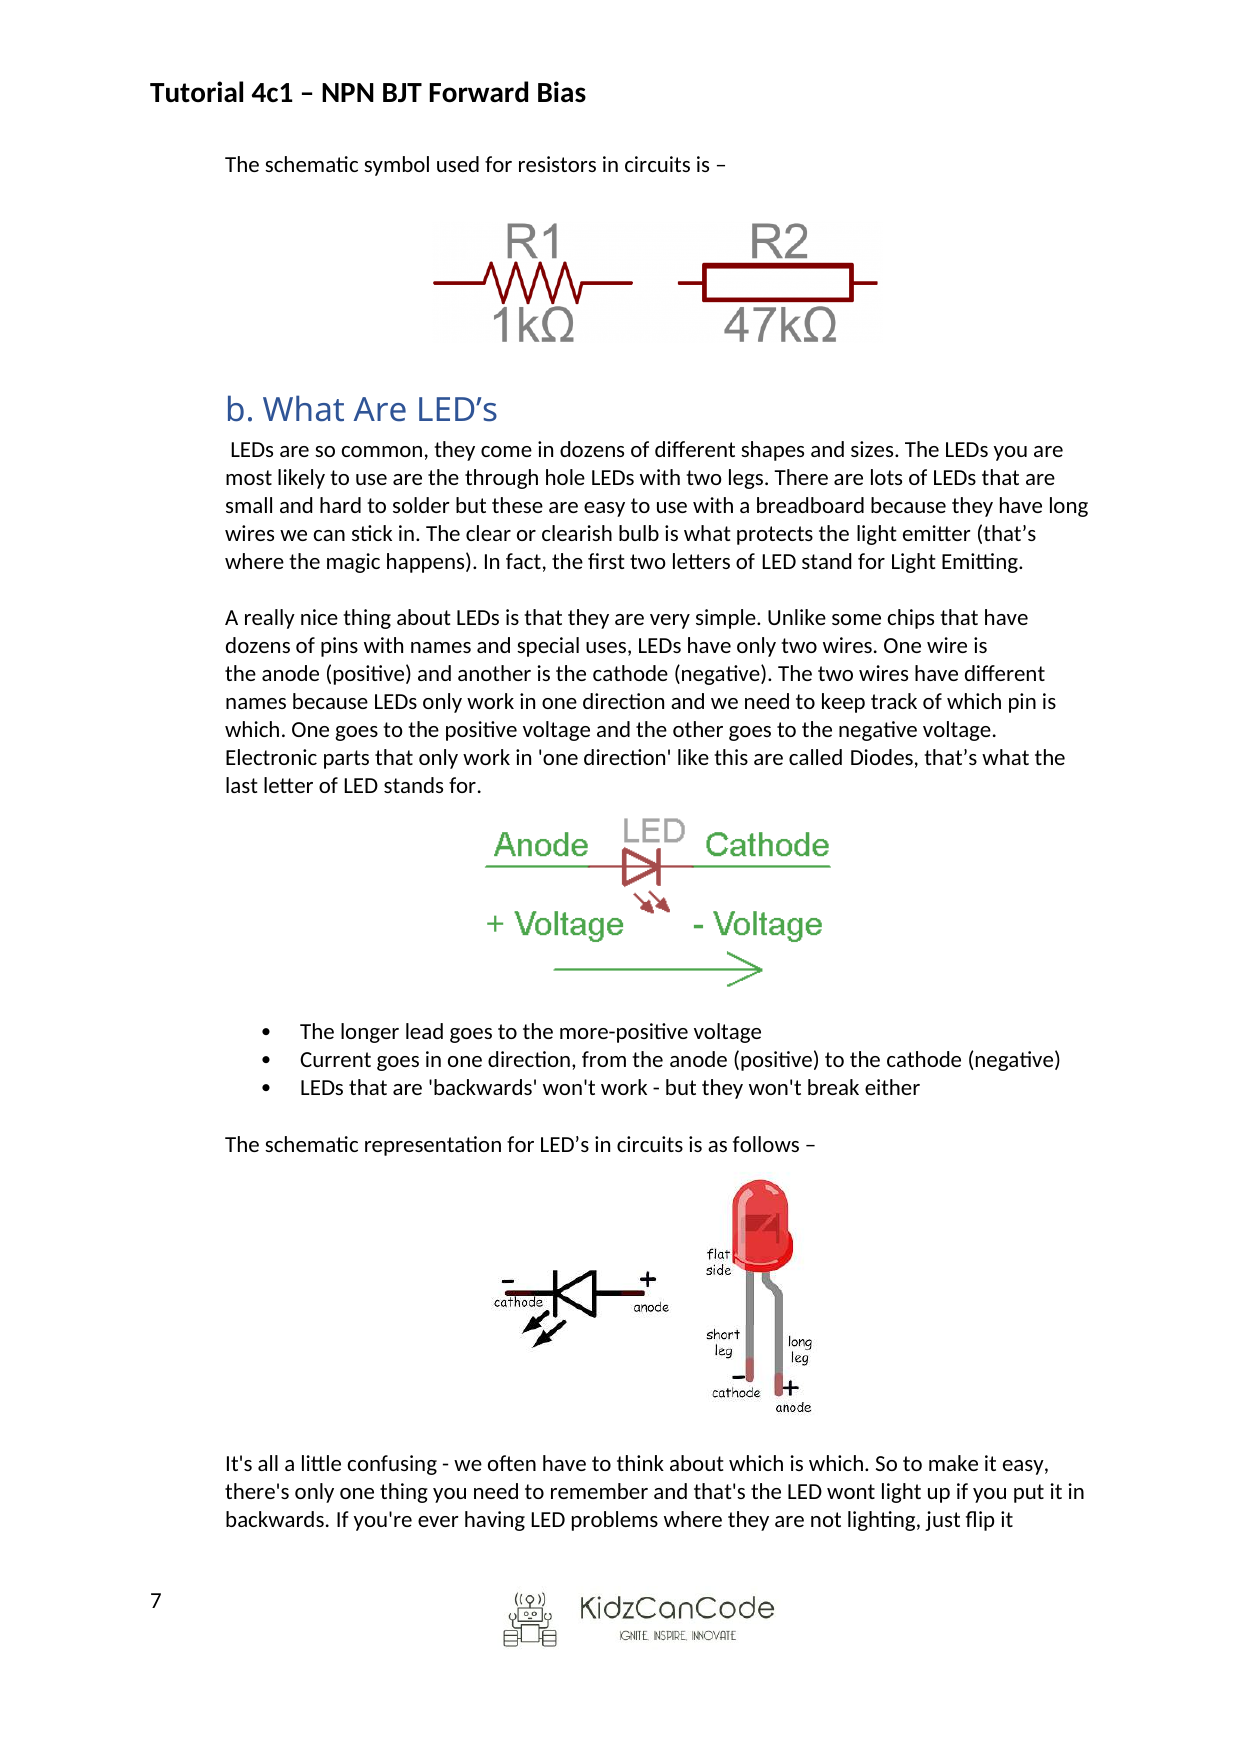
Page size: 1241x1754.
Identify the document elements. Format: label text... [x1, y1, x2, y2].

picture [431, 221, 884, 343]
text A really nice thing about LEDs is that they are very simple. Unlike some chips that have dozens of pins with names and special uses, LEDs have only two wires. One wire is the anode (positive) and another is the cathode (negative). The two wires have different names because LEDs only work in one direction and we need to keep track of which pin is which. One goes to the positive voltage and the other goes to the negative voltage. Electronic parts that only work in 'one direction' like this are called Diodes, that’s what the last letter of LED stands for. [225, 603, 1090, 799]
text LEDs are so common, they come in dozens of different shapes and sizes. The LEDs you are most likely to use are the through hole LEDs with two legs. There are lots of LEDs that are small and hard to solder but these are easy to use with a breadboard because they have long wires we can stick in. The clear or clearish bulb is what protects the light emitter (that’s where the magic happens). In fact, the first two letters of LED stand for Light Emitting. [225, 435, 1090, 575]
text The schematic symbol used for resistors in circuits is – [225, 150, 1090, 178]
text The schematic representation for LED’s in circuits is as follows – [225, 1131, 1090, 1159]
list The longer lead goes to the more-positive voltage [262, 1017, 1090, 1045]
subtitle What Are LED’s [225, 386, 1090, 431]
picture [477, 799, 839, 989]
list LEDs that are 'backwards' won't work - but they won't break either [262, 1073, 1090, 1101]
picture [497, 1586, 781, 1653]
list Current goes in one direction, from the anode (positive) to the cathode (negative) [262, 1045, 1090, 1073]
picture [485, 1158, 831, 1422]
